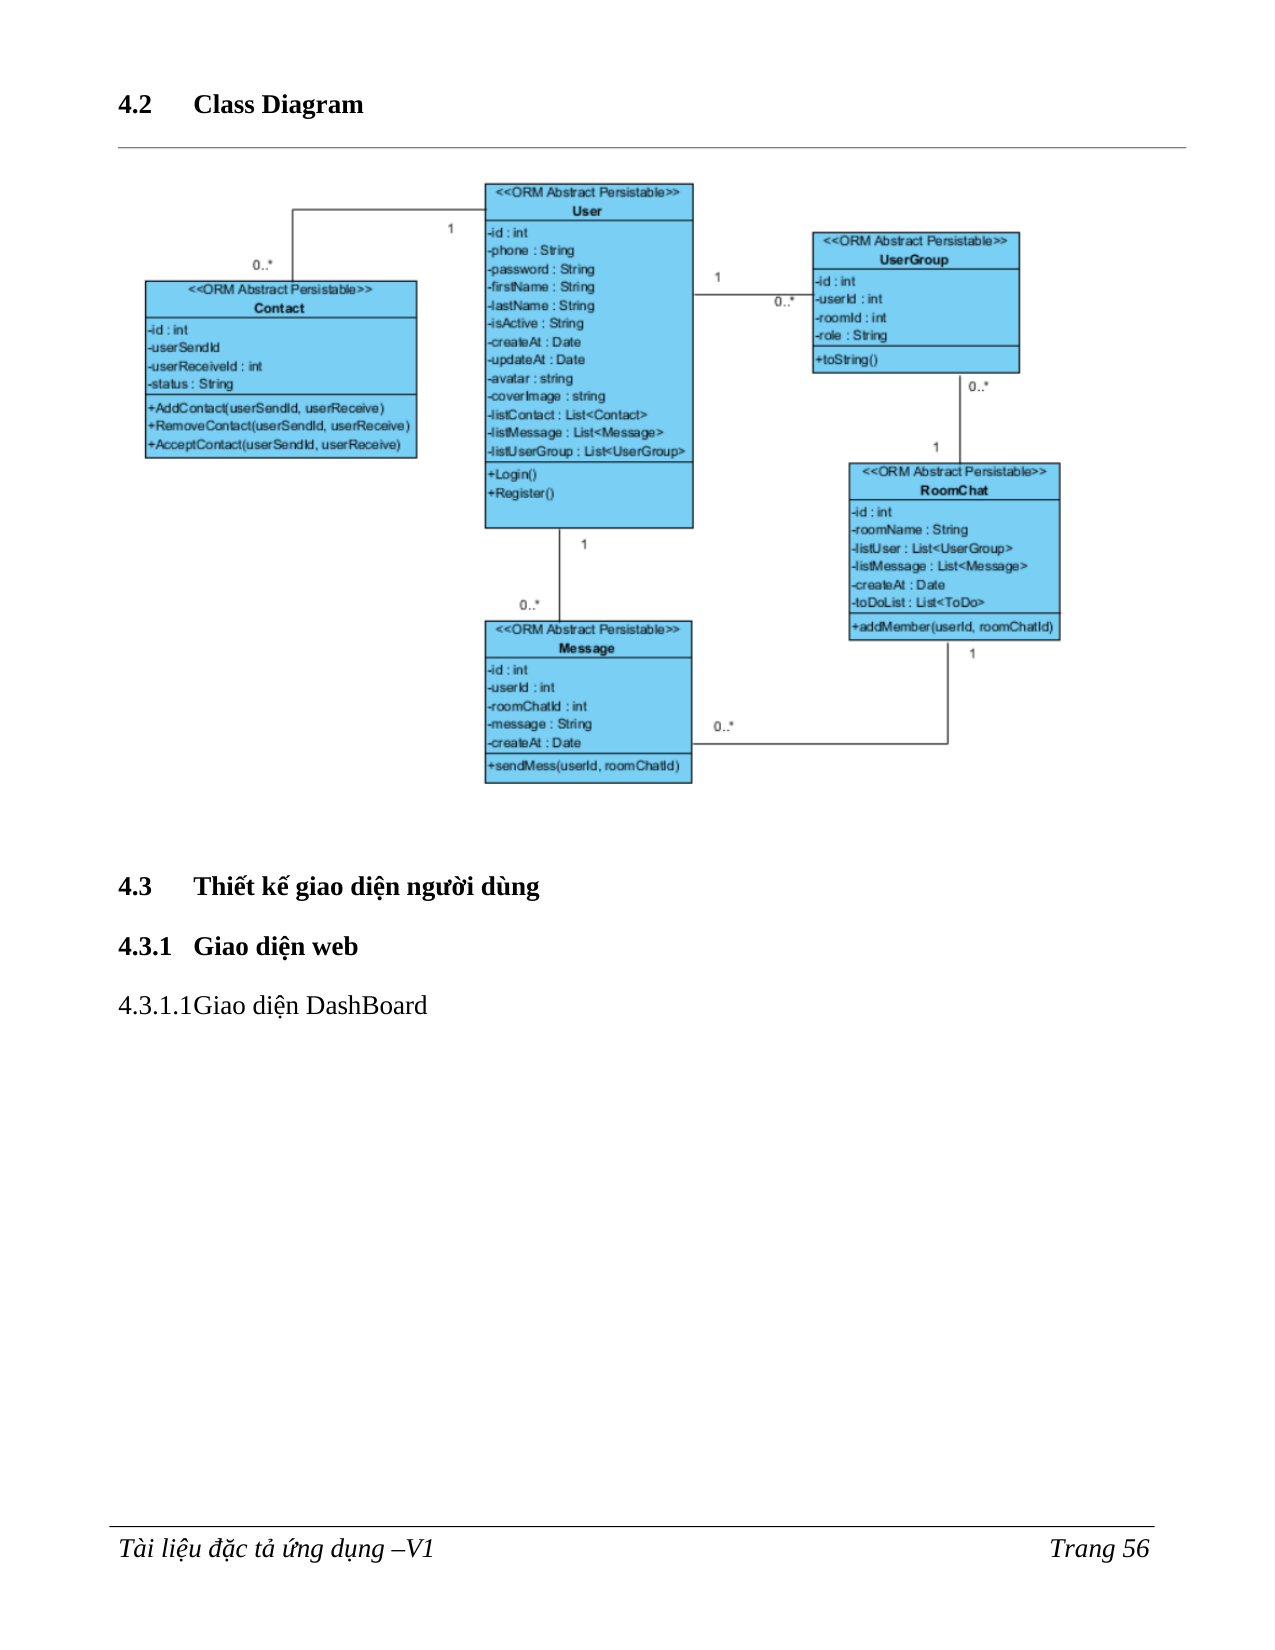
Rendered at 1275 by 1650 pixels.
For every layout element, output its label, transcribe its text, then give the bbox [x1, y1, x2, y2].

subtitle Giao diện DashBoard [118, 989, 1186, 1020]
picture [118, 147, 1187, 852]
subtitle Giao diện web [118, 930, 1186, 961]
subtitle Class Diagram [118, 89, 1186, 120]
subtitle Thiết kế giao diện người dùng [118, 871, 1186, 902]
